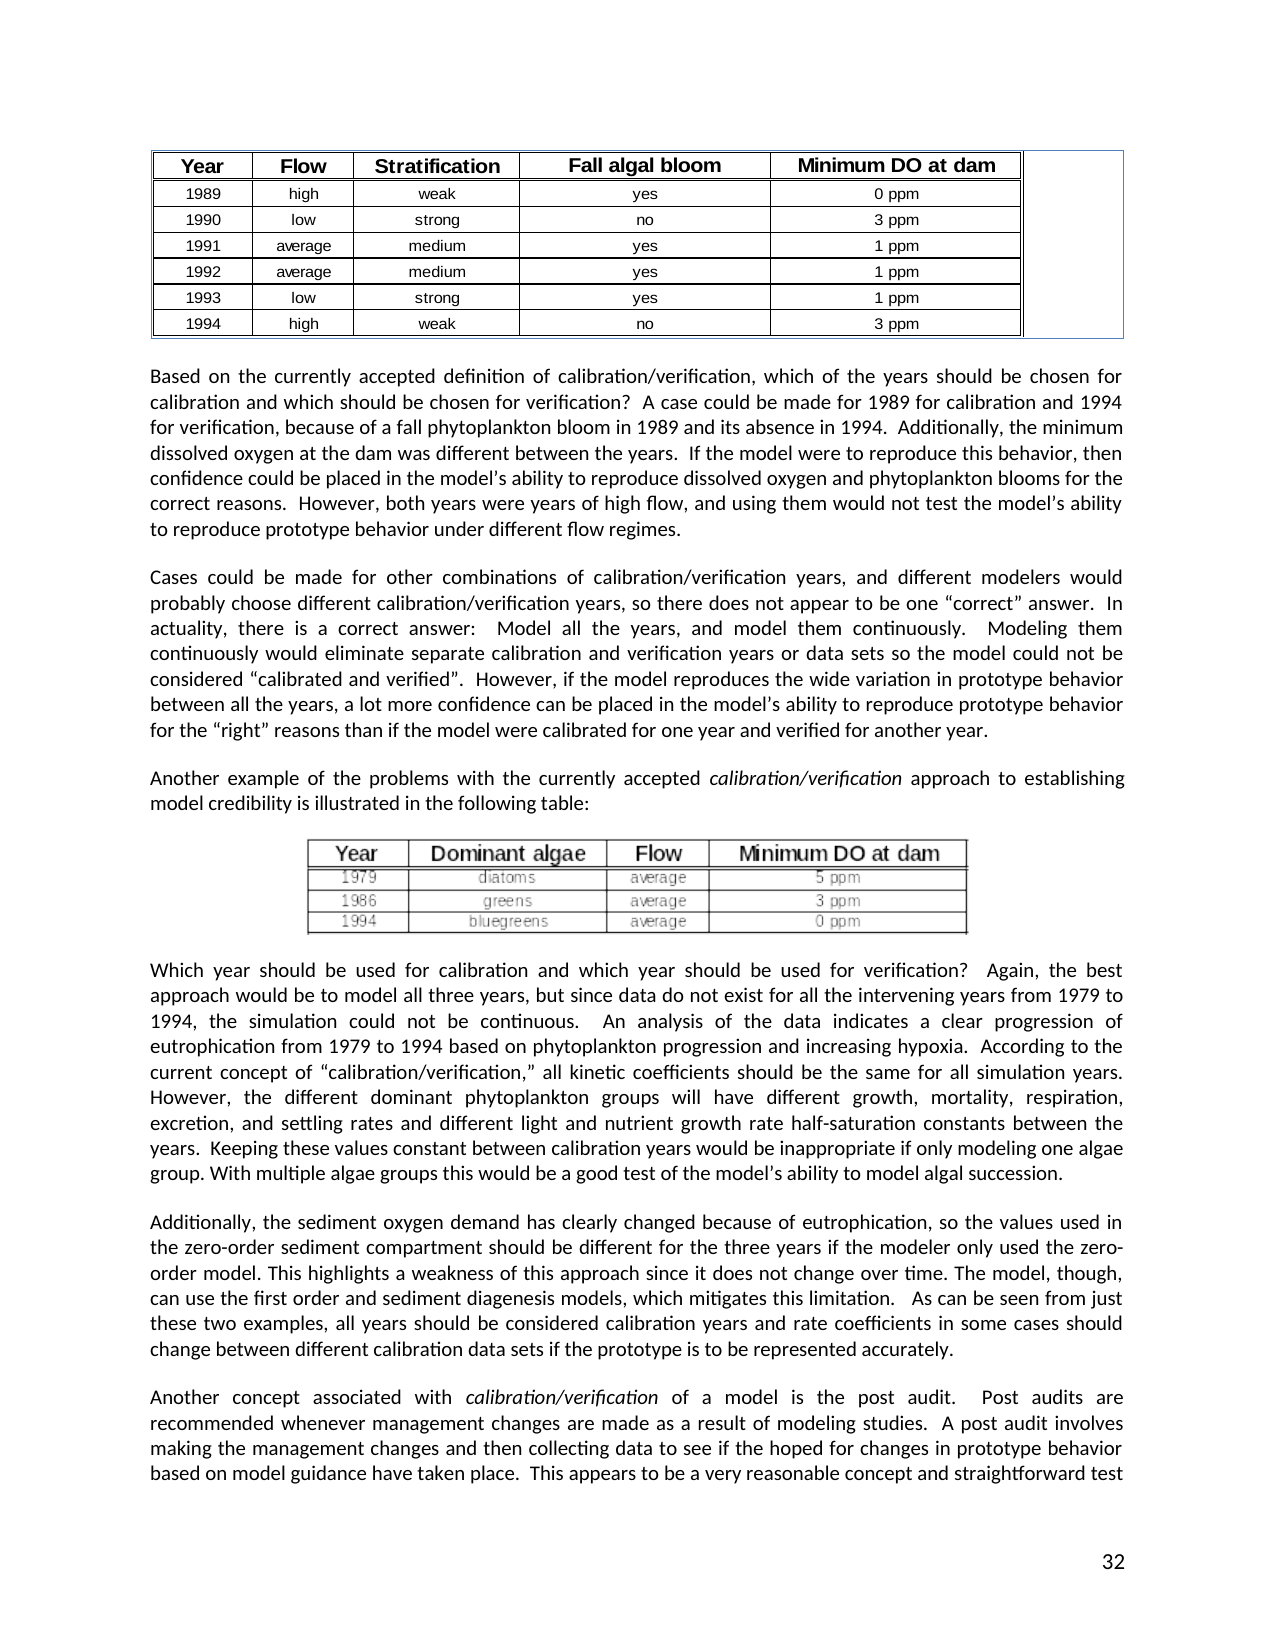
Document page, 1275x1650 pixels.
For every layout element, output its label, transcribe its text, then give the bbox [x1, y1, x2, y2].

text Based on the currently accepted definition of calibration/verification, which of the years should be chosen for calibration and which should be chosen for verification? A case could be made for 1989 for calibration and 1994 for verification, because of a fall phytoplankton bloom in 1989 and its absence in 1994. Additionally, the minimum dissolved oxygen at the dam was different between the years. If the model were to reproduce this behavior, then confidence could be placed in the model’s ability to reproduce dissolved oxygen and phytoplankton blooms for the correct reasons. However, both years were years of high flow, and using them would not test the model’s ability to reproduce prototype behavior under different flow regimes. [150, 363, 1125, 541]
text Which year should be used for calibration and which year should be used for verification? Again, the best approach would be to model all three years, but since data do not exist for all the intervening years from 1979 to 1994, the simulation could not be continuous. An analysis of the data indicates a clear progression of eutrophication from 1979 to 1994 based on phytoplankton progression and increasing hypoxia. According to the current concept of “calibration/verification,” all kinetic coefficients should be the same for all simulation years. However, the different dominant phytoplankton groups will have different growth, mortality, respiration, excretion, and settling rates and different light and nutrient growth rate half-saturation constants between the years. Keeping these values constant between calibration years would be inappropriate if only modeling one algae group. With multiple algae groups this would be a good test of the model’s ability to model algal succession. [150, 957, 1125, 1186]
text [150, 1384, 1125, 1486]
text Additionally, the sediment oxygen demand has clearly changed because of eutrophication, so the values used in the zero-order sediment compartment should be different for the three years if the modeler only used the zero-order model. This highlights a weakness of this approach since it does not change over time. The model, though, can use the first order and sediment diagenesis models, which mitigates this limitation. As can be seen from just these two examples, all years should be considered calibration years and rate coefficients in some cases should change between different calibration data sets if the prototype is to be represented accurately. [150, 1209, 1125, 1361]
text Another example of the problems with the currently accepted calibration/verification approach to establishing model credibility is illustrated in the following table: [150, 765, 1125, 816]
text Cases could be made for other combinations of calibration/verification years, and different modelers would probably choose different calibration/verification years, so there does not appear to be one “correct” answer. In actuality, there is a correct answer: Model all the years, and model them continuously. Modeling them continuously would eliminate separate calibration and verification years or data sets so the model could not be considered “calibrated and verified”. However, if the model reproduces the wide variation in prototype behavior between all the years, a lot more confidence can be placed in the model’s ability to reproduce prototype behavior for the “right” reasons than if the model were calibrated for one year and verified for another year. [150, 564, 1125, 742]
